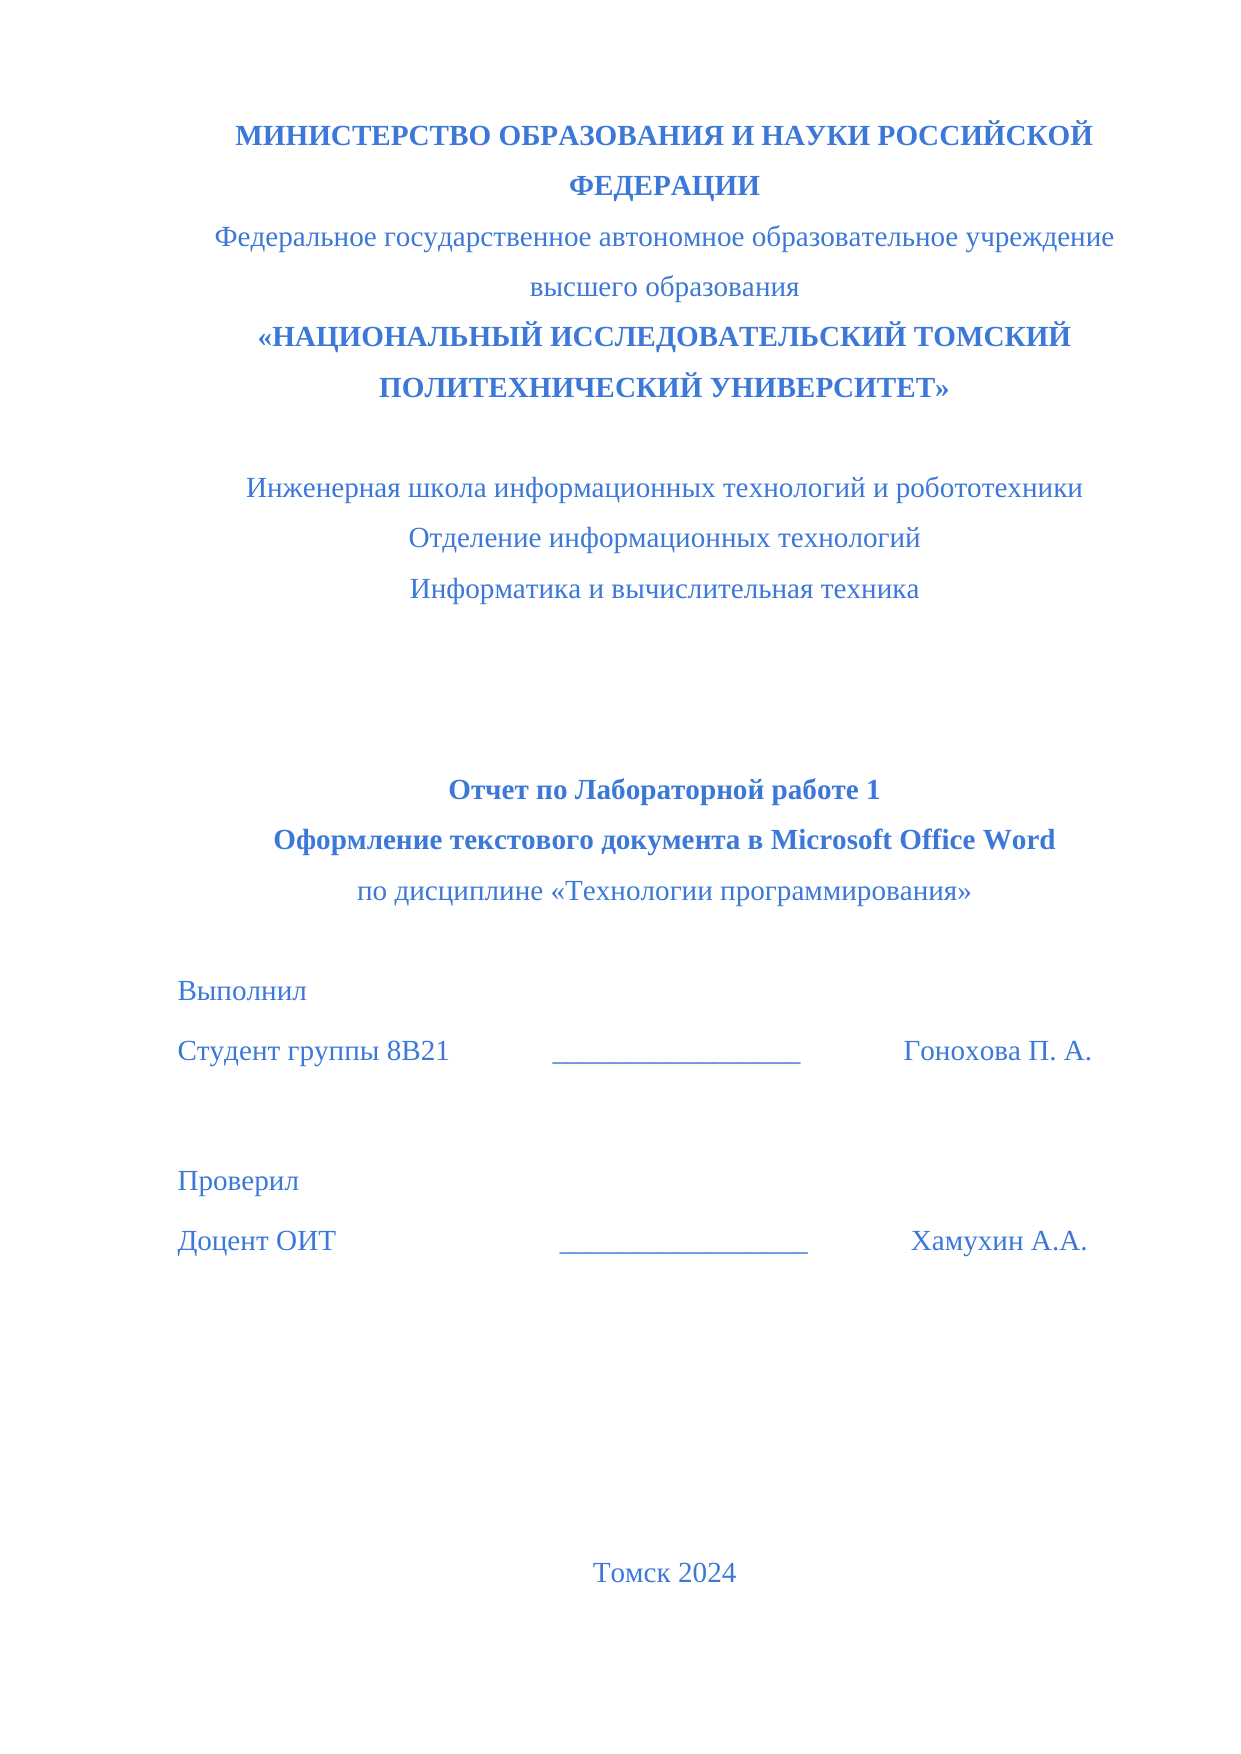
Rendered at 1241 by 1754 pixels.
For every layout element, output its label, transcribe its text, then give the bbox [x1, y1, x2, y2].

text Оформление текстового документа в Microsoft Office Word [177, 822, 1152, 856]
text Студент группы 8В21 _________________ Гонохова П. А. [177, 1033, 1152, 1066]
text Доцент ОИТ _________________ Хамухин А.А. [177, 1223, 1152, 1256]
text Инженерная школа информационных технологий и робототехники [177, 470, 1152, 504]
text Информатика и вычислительная техника [177, 571, 1152, 604]
text по дисциплине «Технологии программирования» [177, 873, 1152, 906]
text Проверил [177, 1163, 1152, 1197]
text Томск 2024 [177, 1555, 1152, 1588]
text Отделение информационных технологий [177, 521, 1152, 554]
text Отчет по Лабораторной работе 1 [177, 772, 1152, 806]
text Федеральное государственное автономное образовательное учреждение высшего образования [177, 219, 1152, 303]
text Выполнил [177, 973, 1152, 1007]
text «НАЦИОНАЛЬНЫЙ ИССЛЕДОВАТЕЛЬСКИЙ ТОМСКИЙ ПОЛИТЕХНИЧЕСКИЙ УНИВЕРСИТЕТ» [177, 319, 1152, 403]
text МИНИСТЕРСТВО ОБРАЗОВАНИЯ И НАУКИ РОССИЙСКОЙ ФЕДЕРАЦИИ [177, 118, 1152, 202]
